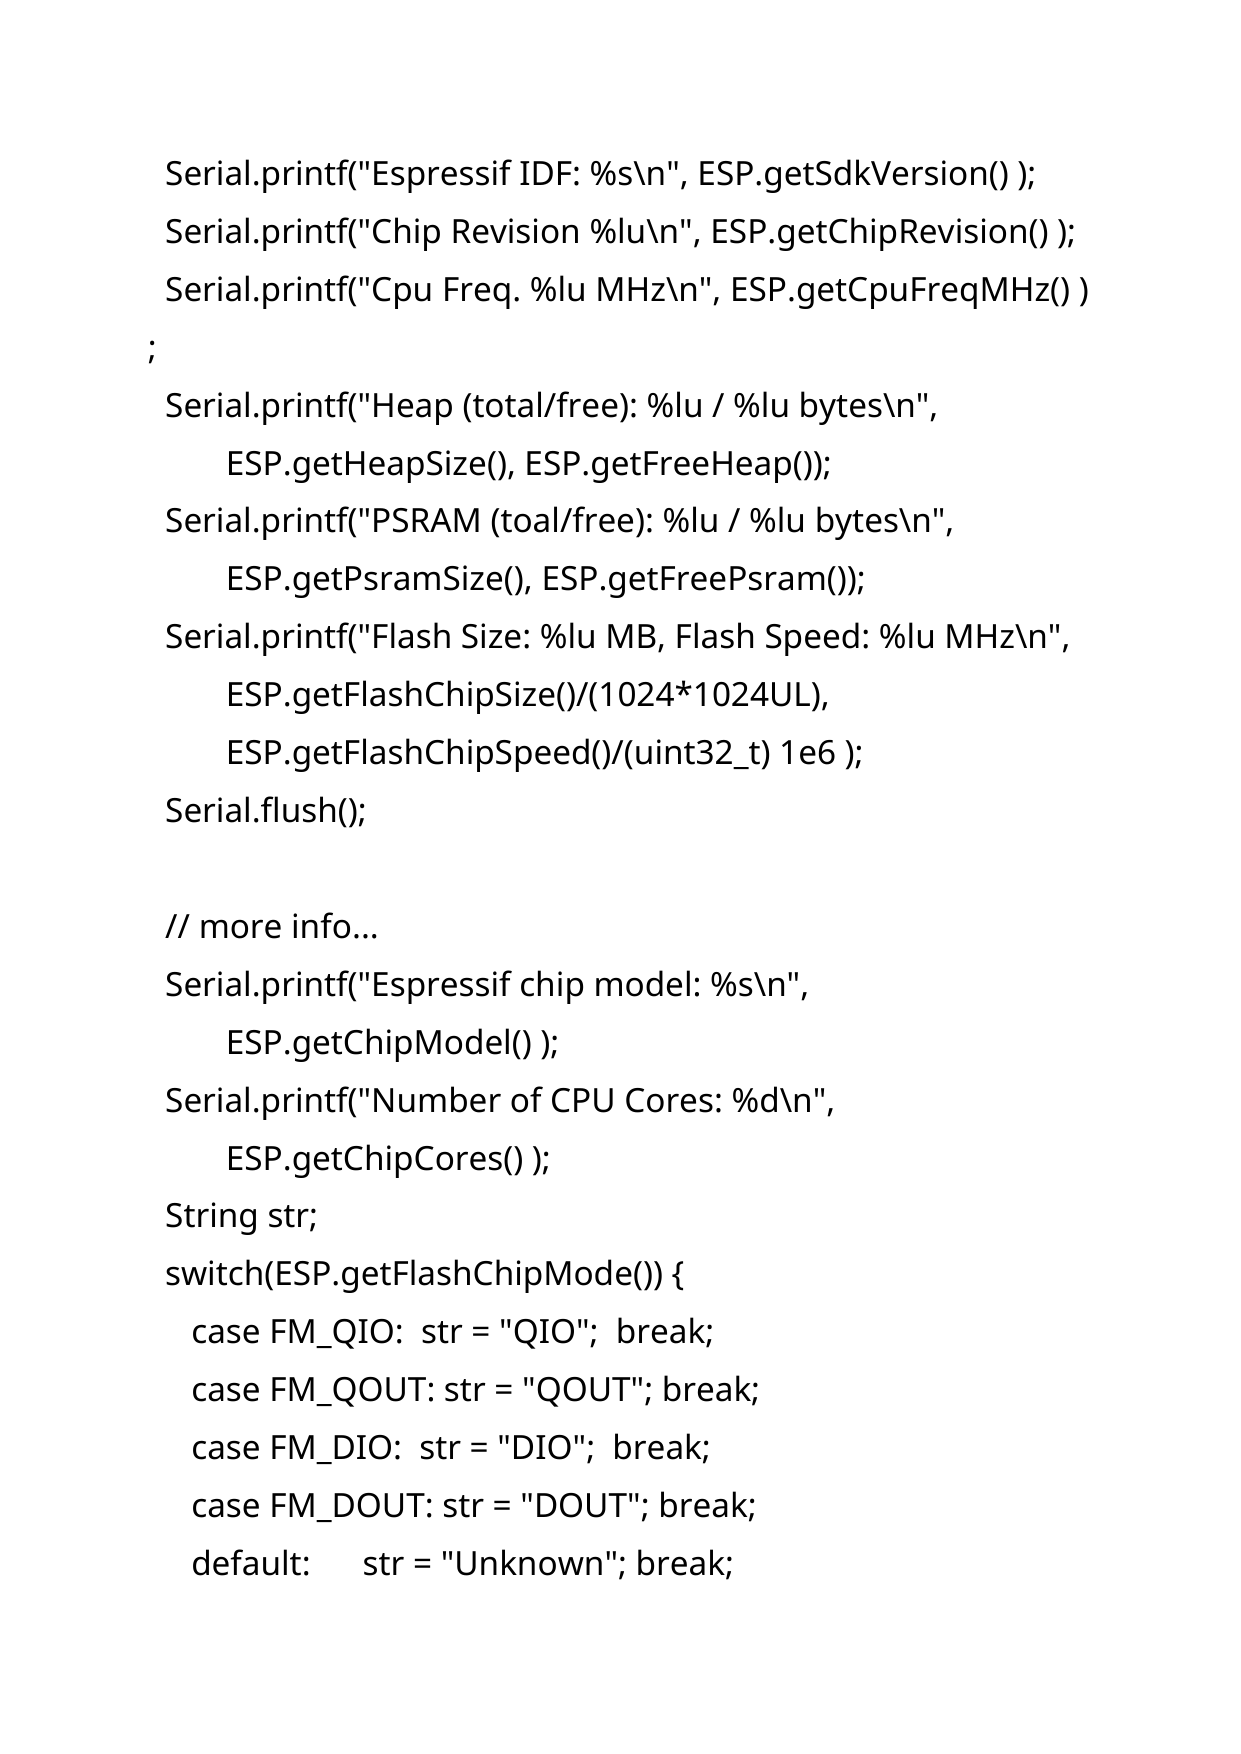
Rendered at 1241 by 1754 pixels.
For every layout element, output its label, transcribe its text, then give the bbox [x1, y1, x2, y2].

text ESP.getChipCores() ); [148, 1134, 1090, 1185]
text default: str = "Unknown"; break; [148, 1540, 1090, 1590]
text // more info... [148, 903, 1090, 953]
text switch(ESP.getFlashChipMode()) { [148, 1250, 1090, 1301]
text Serial.printf("PSRAM (toal/free): %lu / %lu bytes\n", [148, 497, 1090, 548]
text String str; [148, 1192, 1090, 1243]
text Serial.printf("Espressif chip model: %s\n", [148, 961, 1090, 1011]
text case FM_QIO: str = "QIO"; break; [148, 1308, 1090, 1359]
text Serial.printf("Cpu Freq. %lu MHz\n", ESP.getCpuFreqMHz() ); [148, 266, 1090, 374]
text ESP.getFlashChipSpeed()/(uint32_t) 1e6 ); [148, 729, 1090, 779]
text Serial.printf("Espressif IDF: %s\n", ESP.getSdkVersion() ); [148, 150, 1090, 200]
text ESP.getPsramSize(), ESP.getFreePsram()); [148, 555, 1090, 606]
text case FM_DIO: str = "DIO"; break; [148, 1424, 1090, 1474]
text Serial.printf("Heap (total/free): %lu / %lu bytes\n", [148, 382, 1090, 432]
text ESP.getHeapSize(), ESP.getFreeHeap()); [148, 439, 1090, 490]
text Serial.printf("Number of CPU Cores: %d\n", [148, 1077, 1090, 1127]
text Serial.printf("Chip Revision %lu\n", ESP.getChipRevision() ); [148, 208, 1090, 258]
text Serial.printf("Flash Size: %lu MB, Flash Speed: %lu MHz\n", [148, 613, 1090, 664]
text ESP.getFlashChipSize()/(1024*1024UL), [148, 671, 1090, 722]
text ESP.getChipModel() ); [148, 1019, 1090, 1069]
text case FM_QOUT: str = "QOUT"; break; [148, 1366, 1090, 1417]
text Serial.flush(); [148, 787, 1090, 837]
text case FM_DOUT: str = "DOUT"; break; [148, 1482, 1090, 1532]
